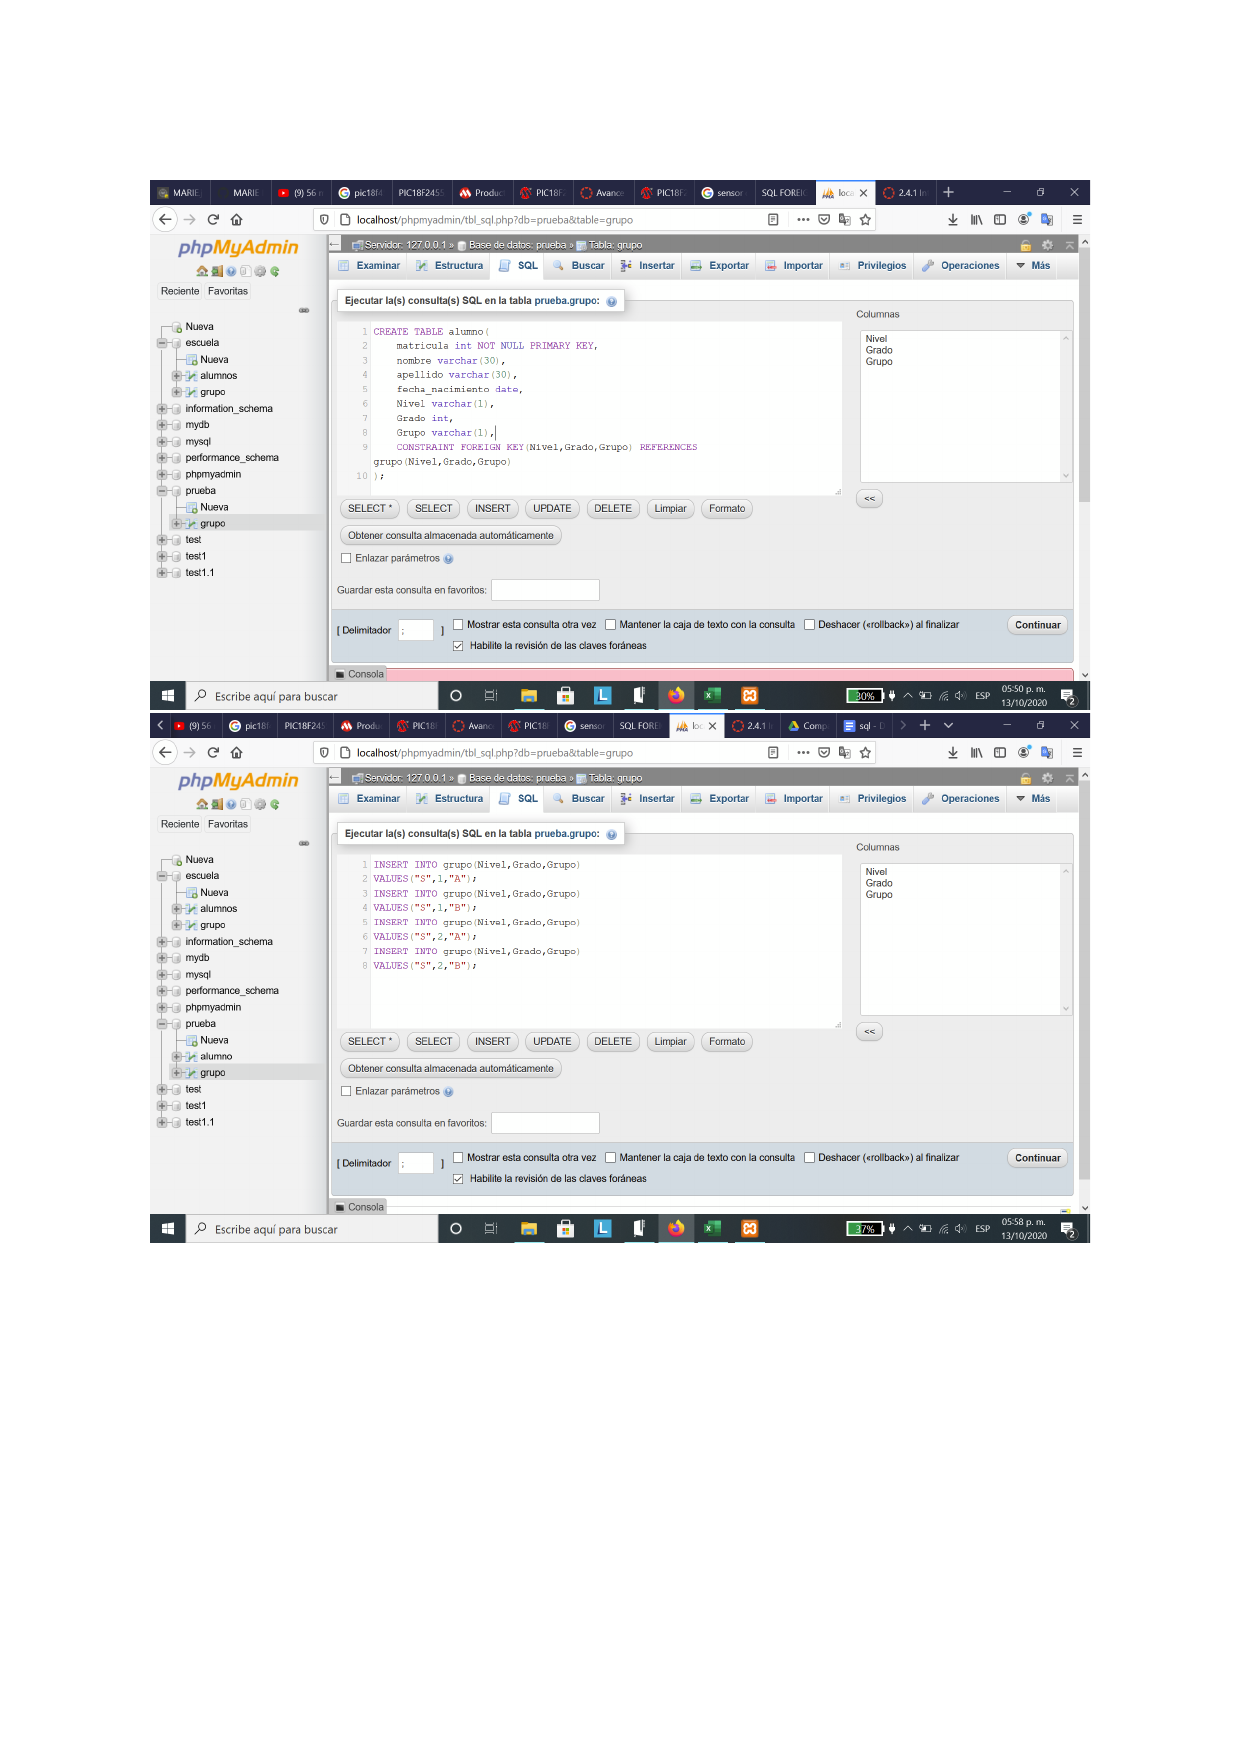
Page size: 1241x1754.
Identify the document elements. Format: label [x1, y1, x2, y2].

picture [150, 713, 1091, 1243]
picture [150, 180, 1091, 710]
